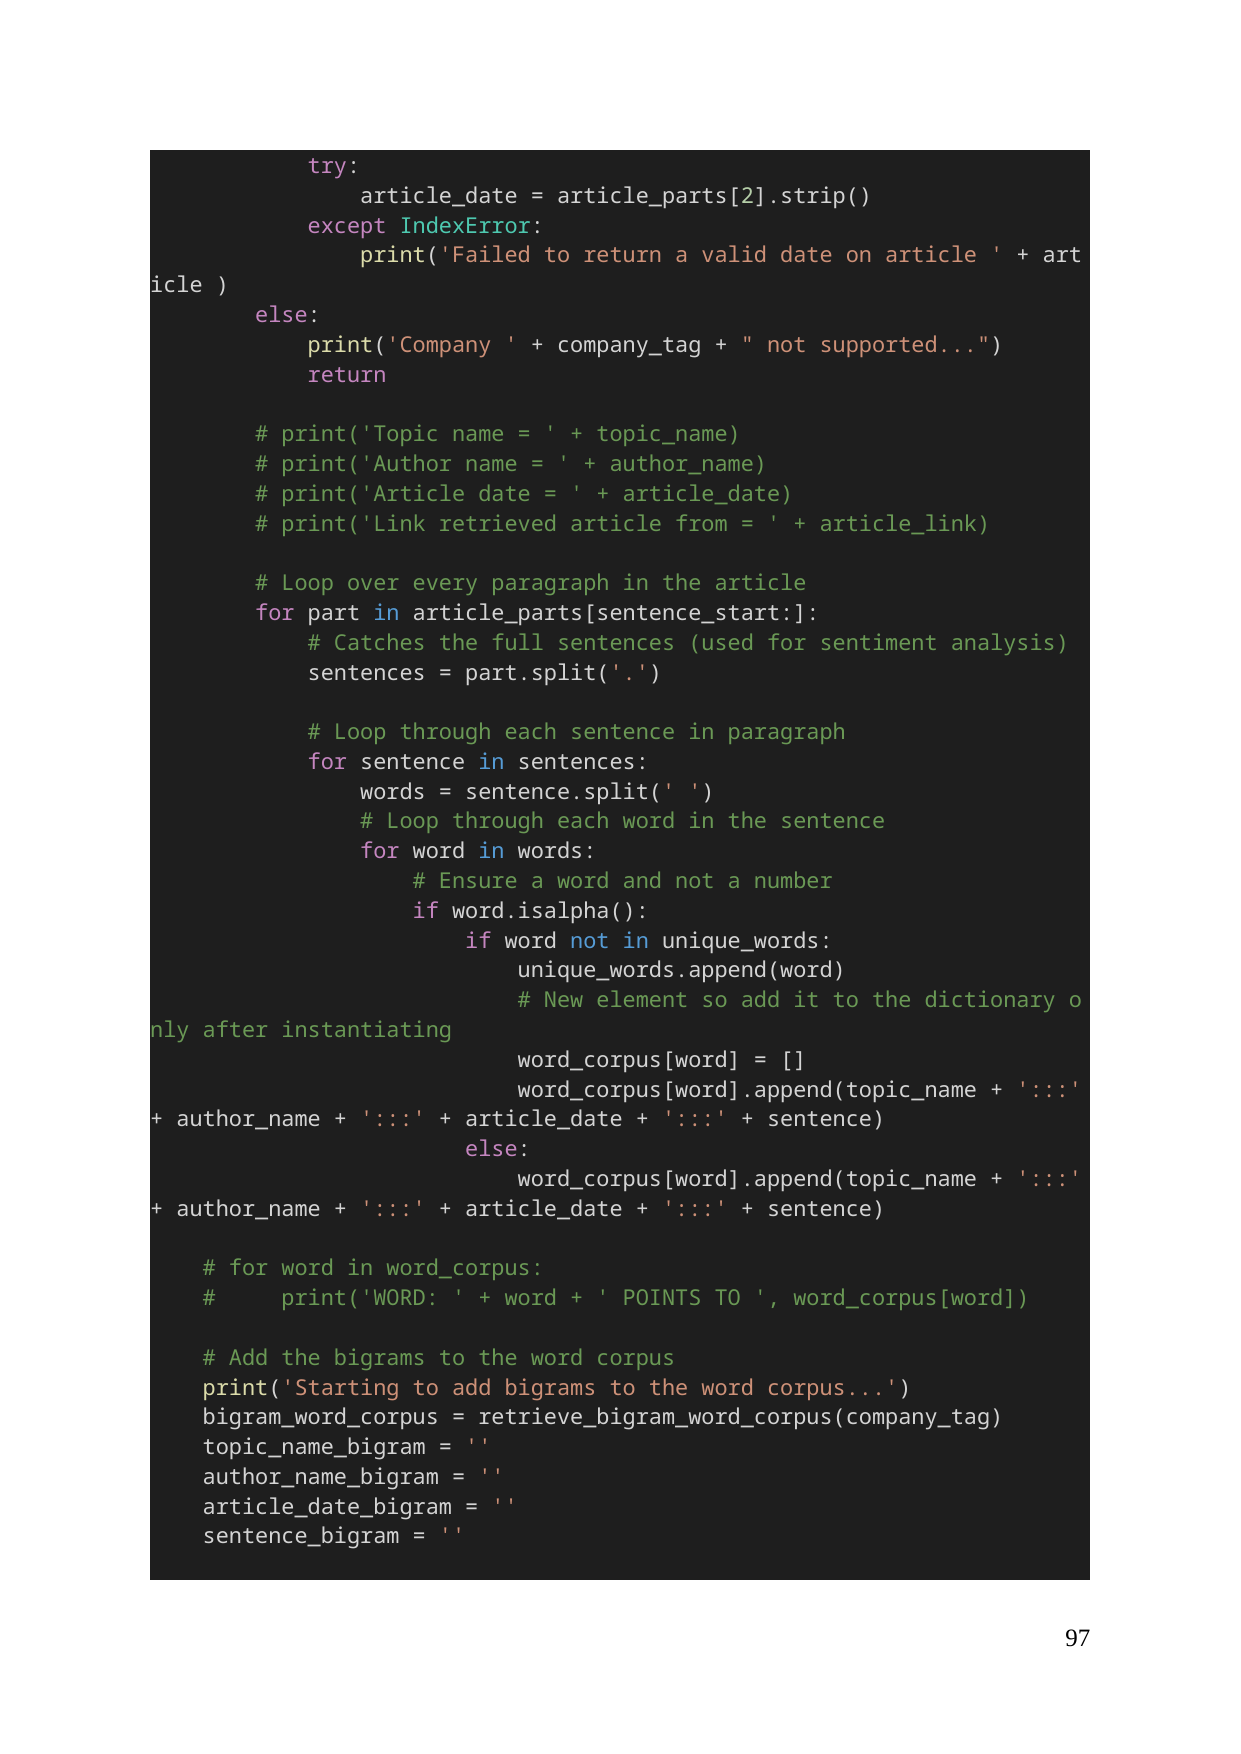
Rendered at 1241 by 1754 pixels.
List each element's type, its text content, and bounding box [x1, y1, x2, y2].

text sentences = part.split('.') [150, 656, 1090, 686]
text # Ensure a word and not a number [150, 865, 1090, 895]
text if word not in unique_words: [150, 924, 1090, 954]
text return [150, 358, 1090, 388]
text words = sentence.split(' ') [150, 776, 1090, 805]
text else: [150, 299, 1090, 329]
text for part in article_parts[sentence_start:]: [150, 597, 1090, 627]
text author_name_bigram = '' [150, 1461, 1090, 1491]
text article_date = article_parts[2].strip() [150, 180, 1090, 209]
text topic_name_bigram = '' [150, 1431, 1090, 1461]
text for sentence in sentences: [150, 746, 1090, 776]
text # Add the bigrams to the word corpus [150, 1342, 1090, 1371]
text else: [150, 1133, 1090, 1163]
text # print('Link retrieved article from = ' + article_link) [150, 507, 1090, 537]
text if word.isalpha(): [150, 895, 1090, 924]
text # New element so add it to the dictionary only after instantiating [150, 984, 1090, 1044]
text unique_words.append(word) [150, 954, 1090, 984]
text try: [150, 150, 1090, 180]
text # for word in word_corpus: [150, 1252, 1090, 1282]
text # Loop over every paragraph in the article [150, 567, 1090, 597]
text bigram_word_corpus = retrieve_bigram_word_corpus(company_tag) [150, 1401, 1090, 1431]
text # print('Author name = ' + author_name) [150, 448, 1090, 478]
text print('Company ' + company_tag + " not supported...") [150, 329, 1090, 358]
text word_corpus[word] = [] [150, 1044, 1090, 1073]
text for word in words: [150, 835, 1090, 865]
text article_date_bigram = '' [150, 1491, 1090, 1520]
text word_corpus[word].append(topic_name + ':::' + author_name + ':::' + article_date + ':::' + sentence) [150, 1163, 1090, 1222]
text sentence_bigram = '' [150, 1520, 1090, 1550]
text except IndexError: [150, 209, 1090, 239]
text # print('WORD: ' + word + ' POINTS TO ', word_corpus[word]) [150, 1282, 1090, 1312]
text word_corpus[word].append(topic_name + ':::' + author_name + ':::' + article_date + ':::' + sentence) [150, 1073, 1090, 1133]
text # print('Article date = ' + article_date) [150, 478, 1090, 507]
text # print('Topic name = ' + topic_name) [150, 418, 1090, 448]
text # Loop through each word in the sentence [150, 805, 1090, 835]
text # Catches the full sentences (used for sentiment analysis) [150, 627, 1090, 656]
text # Loop through each sentence in paragraph [150, 716, 1090, 746]
text print('Failed to return a valid date on article ' + article ) [150, 239, 1090, 299]
text print('Starting to add bigrams to the word corpus...') [150, 1371, 1090, 1401]
